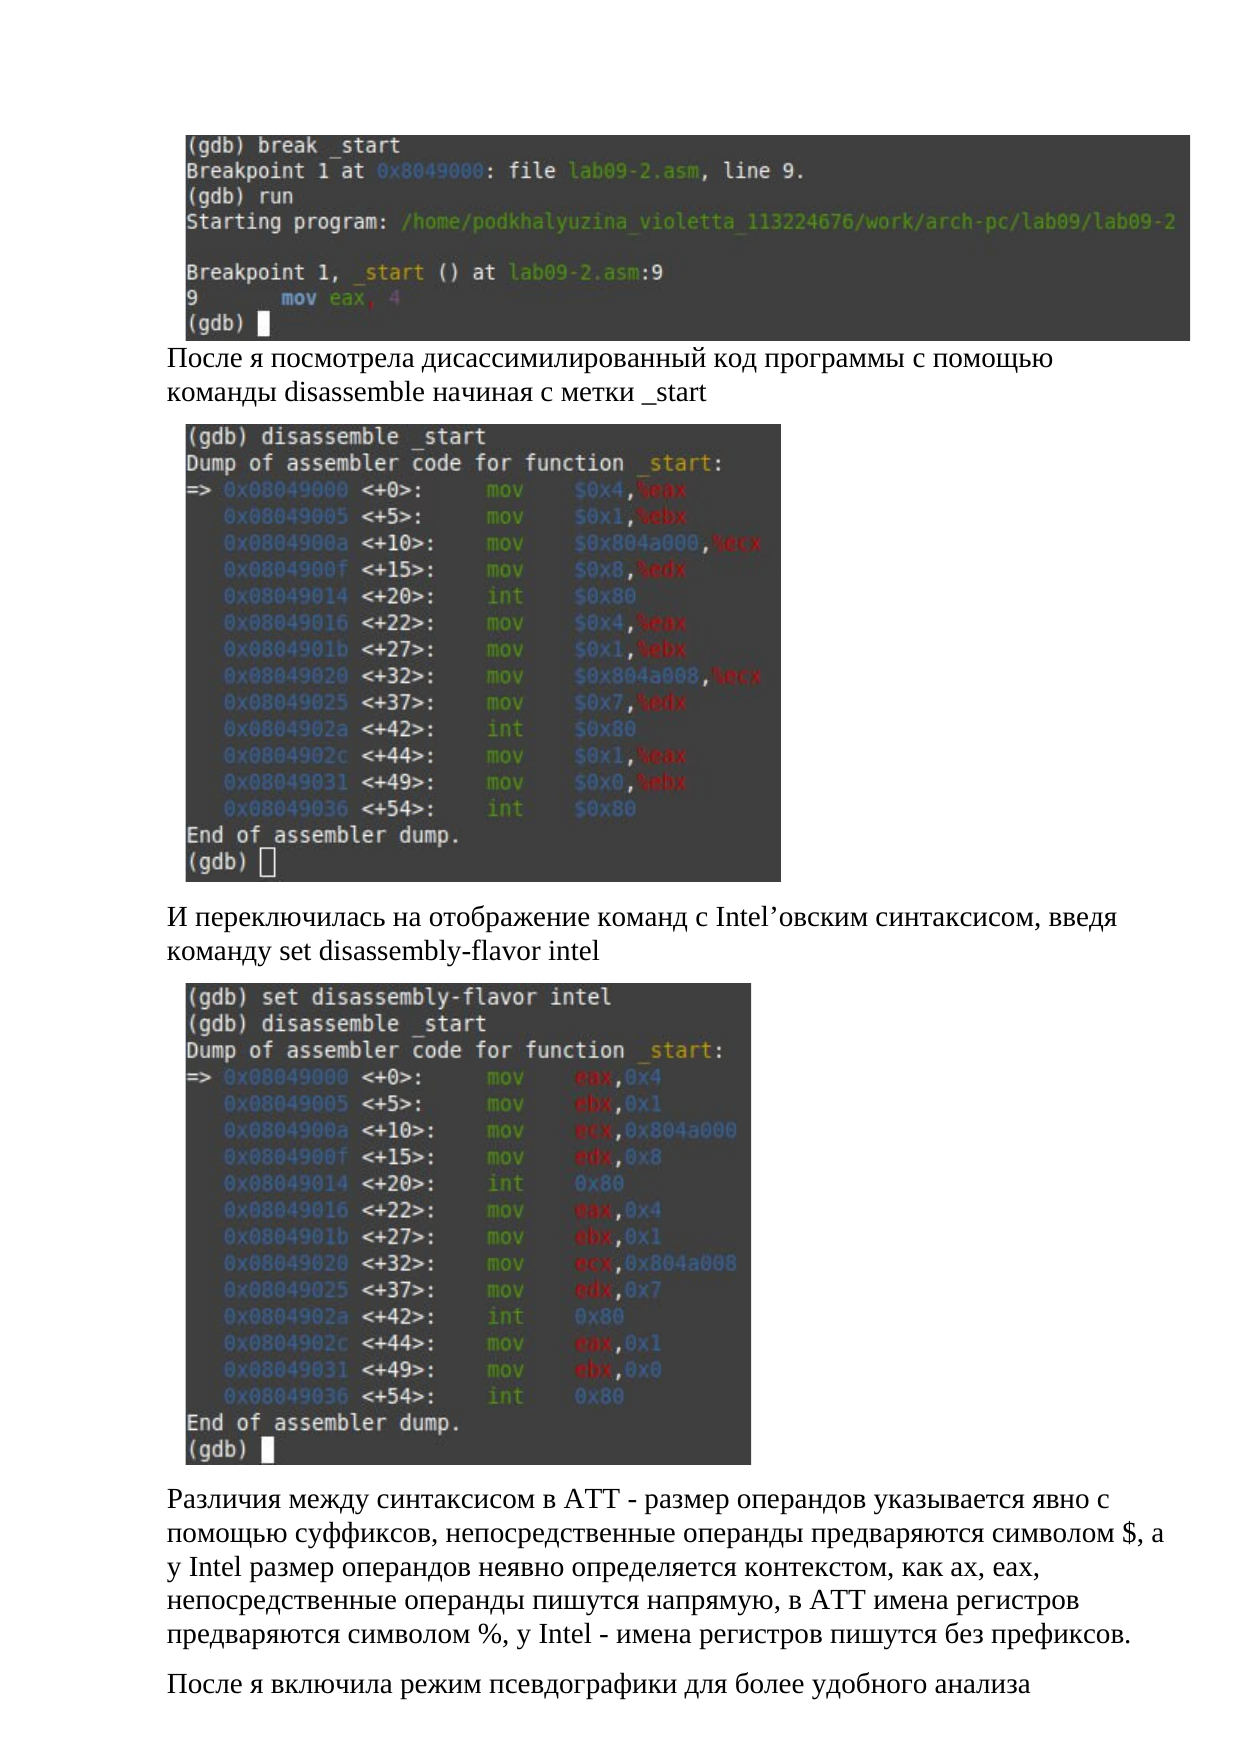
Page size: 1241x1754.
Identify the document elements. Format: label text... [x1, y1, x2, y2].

text И переключилась на отображение команд с Intel’овским синтаксисом, введя команду set disassembly-flavor intel [167, 899, 1169, 966]
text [167, 1666, 1169, 1700]
text Различия между синтаксисом в ATT - pазмер операндов указывается явно с помощью суффиксов, непосредственные операнды предваряются символом $, а у Intel размер операндов неявно определяется контекстом, как ax, eax, непосредственные операнды пишутся напрямую, в АTT имена регистров предваряются символом %, у Intel - имена регистров пишутся без префиксов. [167, 1482, 1169, 1649]
text После я посмотрела дисассимилированный код программы с помощью команды disassemble начиная с метки _start [167, 135, 1169, 407]
